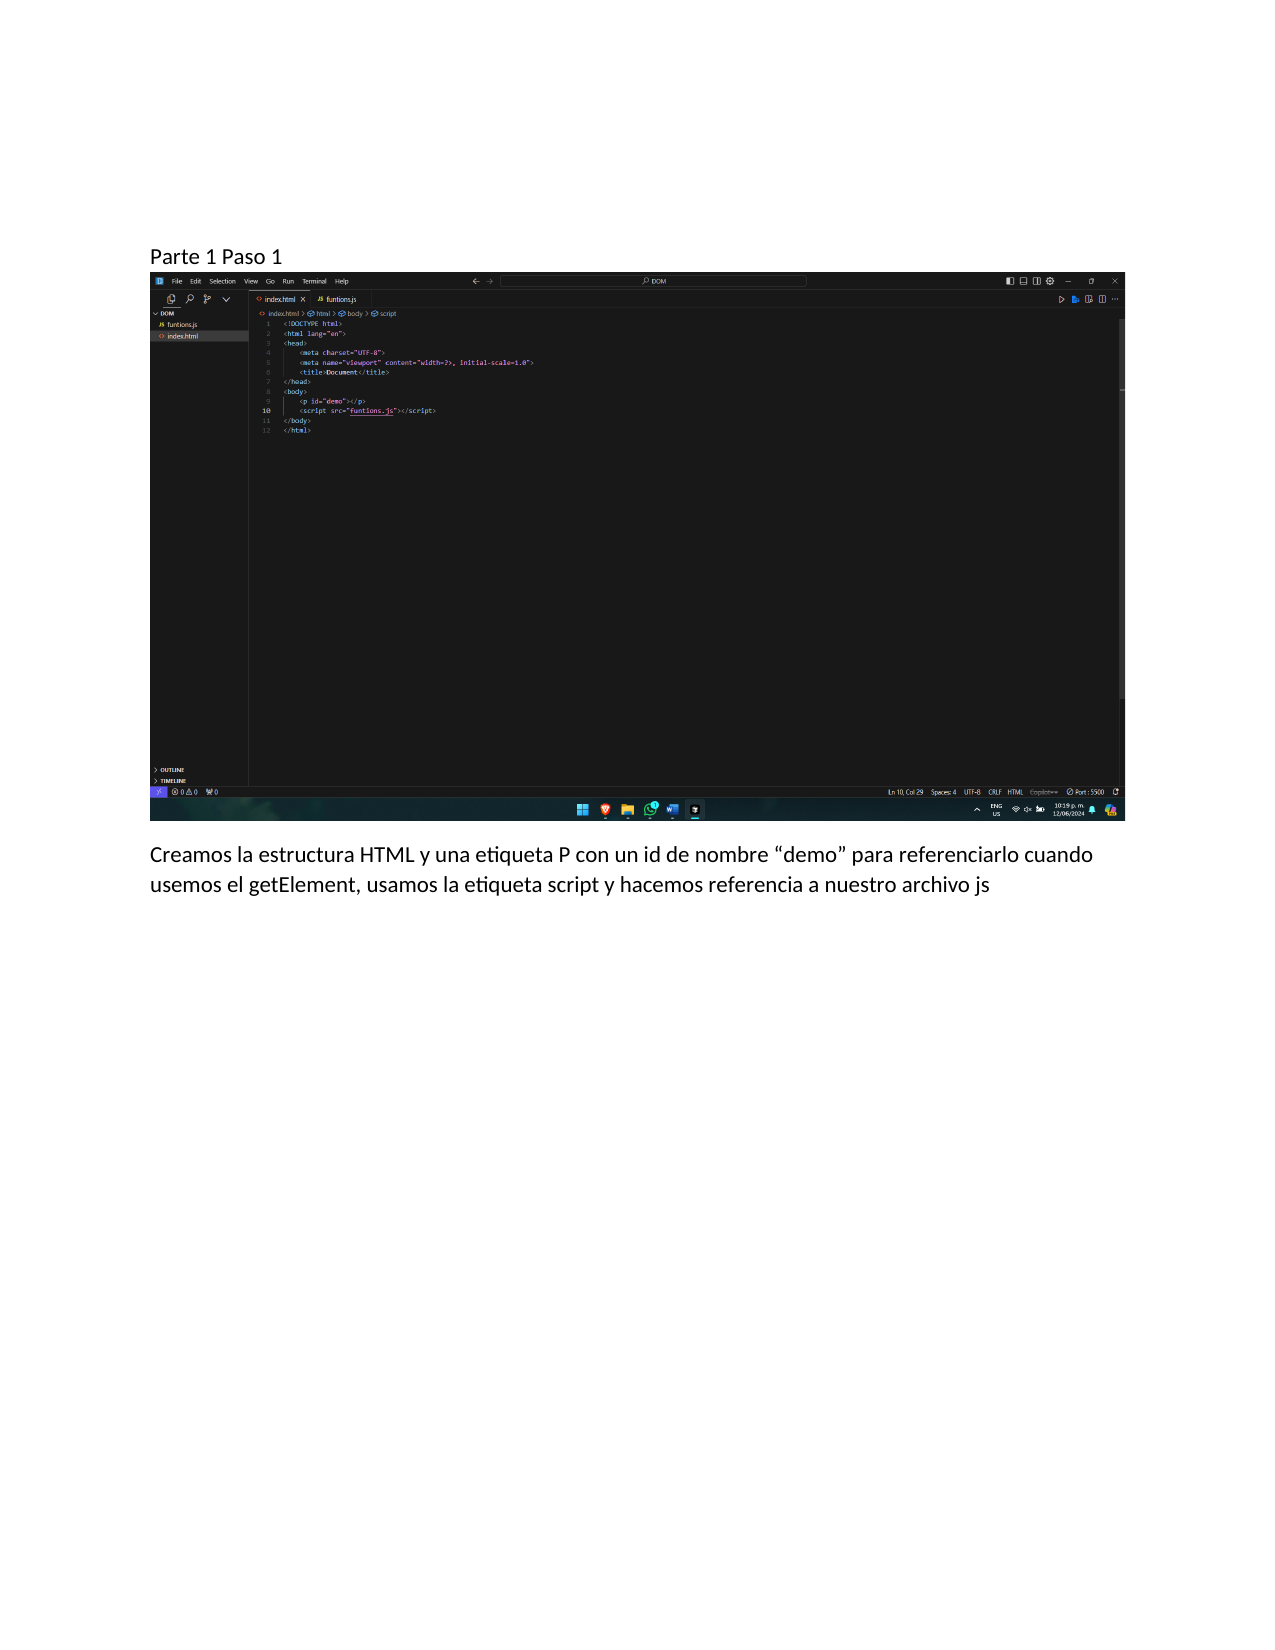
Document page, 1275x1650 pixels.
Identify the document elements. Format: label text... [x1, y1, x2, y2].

text Creamos la estructura HTML y una etiqueta P con un id de nombre “demo” para referenciarlo cuando usemos el getElement, usamos la etiqueta script y hacemos referencia a nuestro archivo js [150, 840, 1125, 898]
text Parte 1 Paso 1 [150, 242, 1125, 272]
picture [150, 272, 1125, 821]
